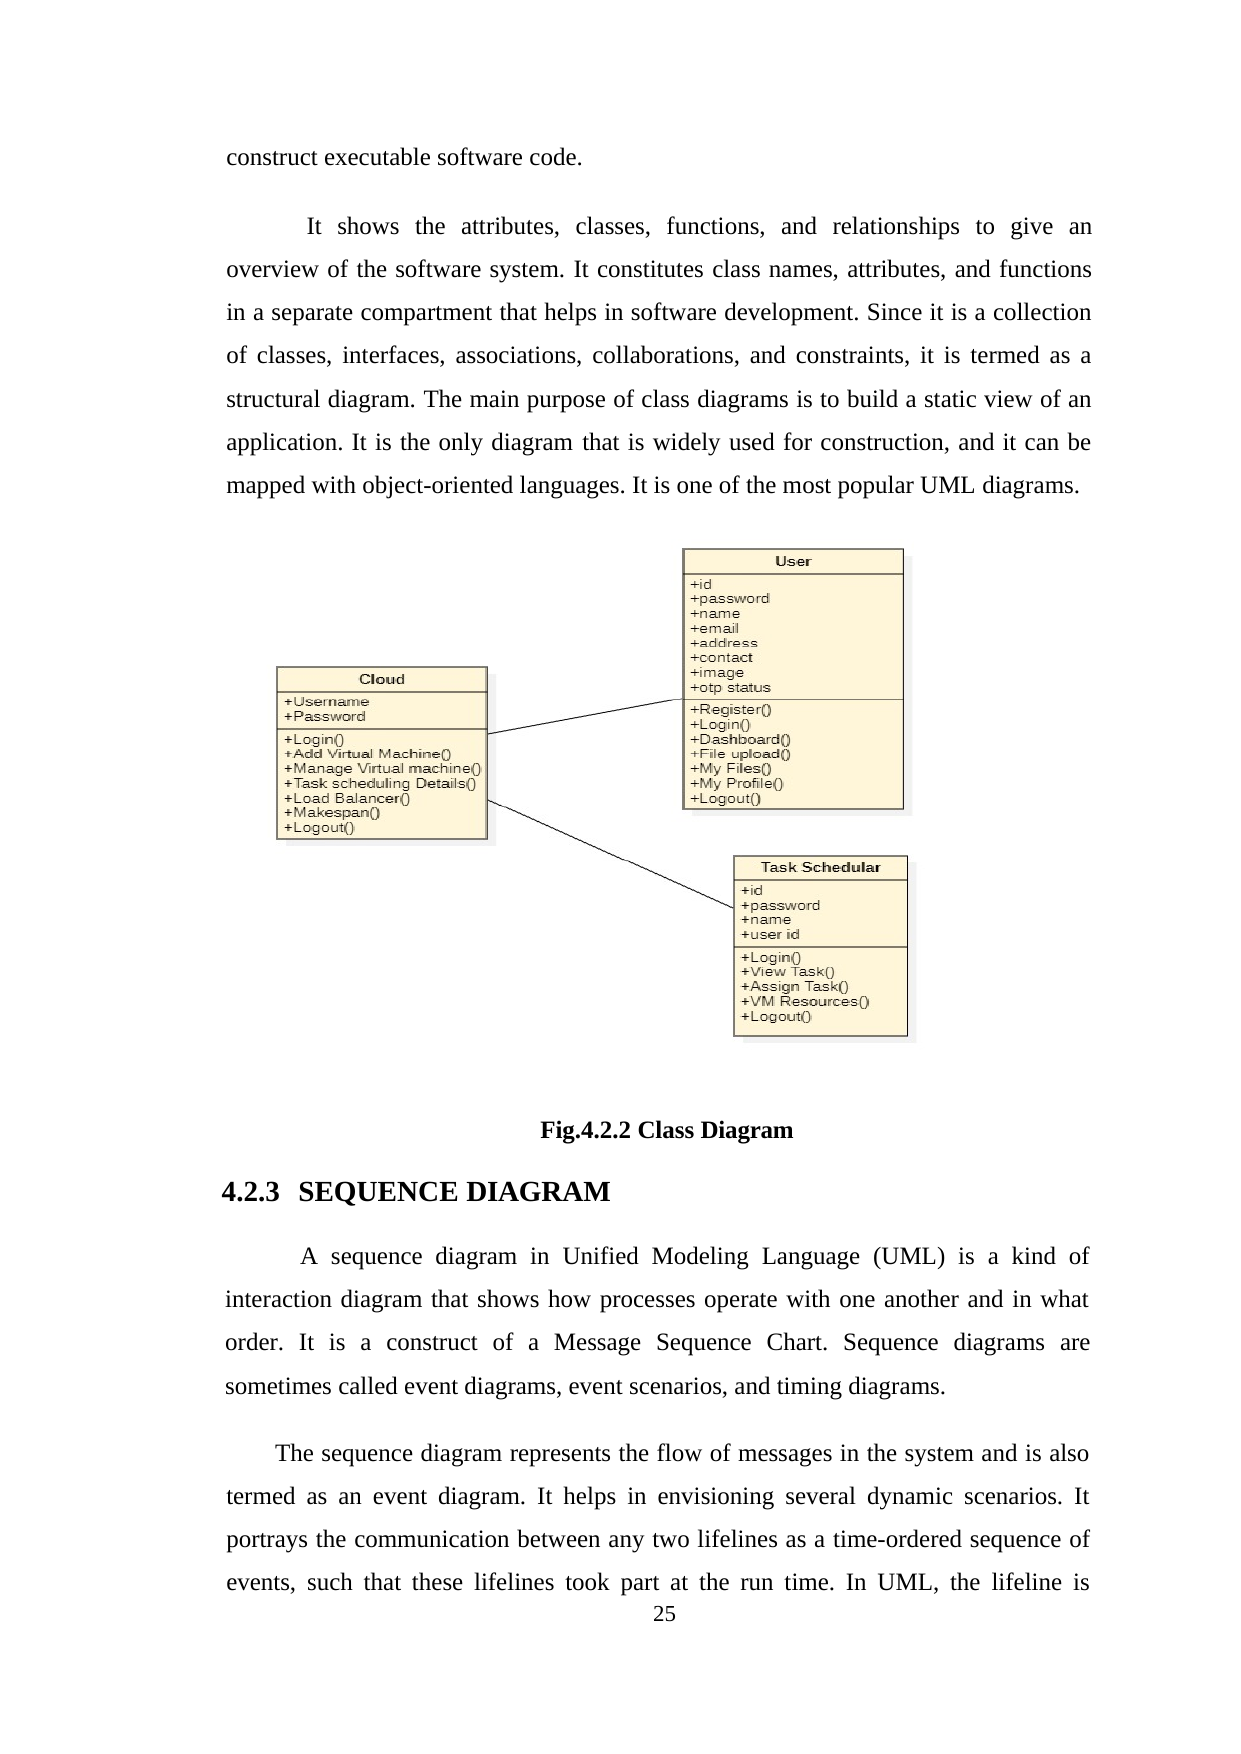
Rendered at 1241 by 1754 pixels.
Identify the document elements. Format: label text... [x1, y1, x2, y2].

text Fig.4.2.2 Class Diagram [141, 1089, 1138, 1144]
text A sequence diagram in Unified Modeling Language (UML) is a kind of interaction diagram that shows how processes operate with one another and in what order. It is a construct of a Message Sequence Chart. Sequence diagrams are sometimes called event diagrams, event scenarios, and timing diagrams. [225, 1241, 1090, 1399]
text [226, 142, 1092, 170]
text It shows the attributes, classes, functions, and relationships to give an overview of the software system. It constitutes class names, attributes, and functions in a separate compartment that helps in software development. Since it is a collection of classes, interfaces, associations, collaborations, and constraints, it is termed as a structural diagram. The main purpose of class diagrams is to build a static view of an application. It is the only diagram that is widely used for construction, and it can be mapped with object-oriented languages. It is one of the most popular UML diagrams. [226, 211, 1092, 499]
picture [265, 539, 958, 1075]
subtitle SEQUENCE DIAGRAM [221, 1174, 1152, 1208]
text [226, 1438, 1091, 1596]
